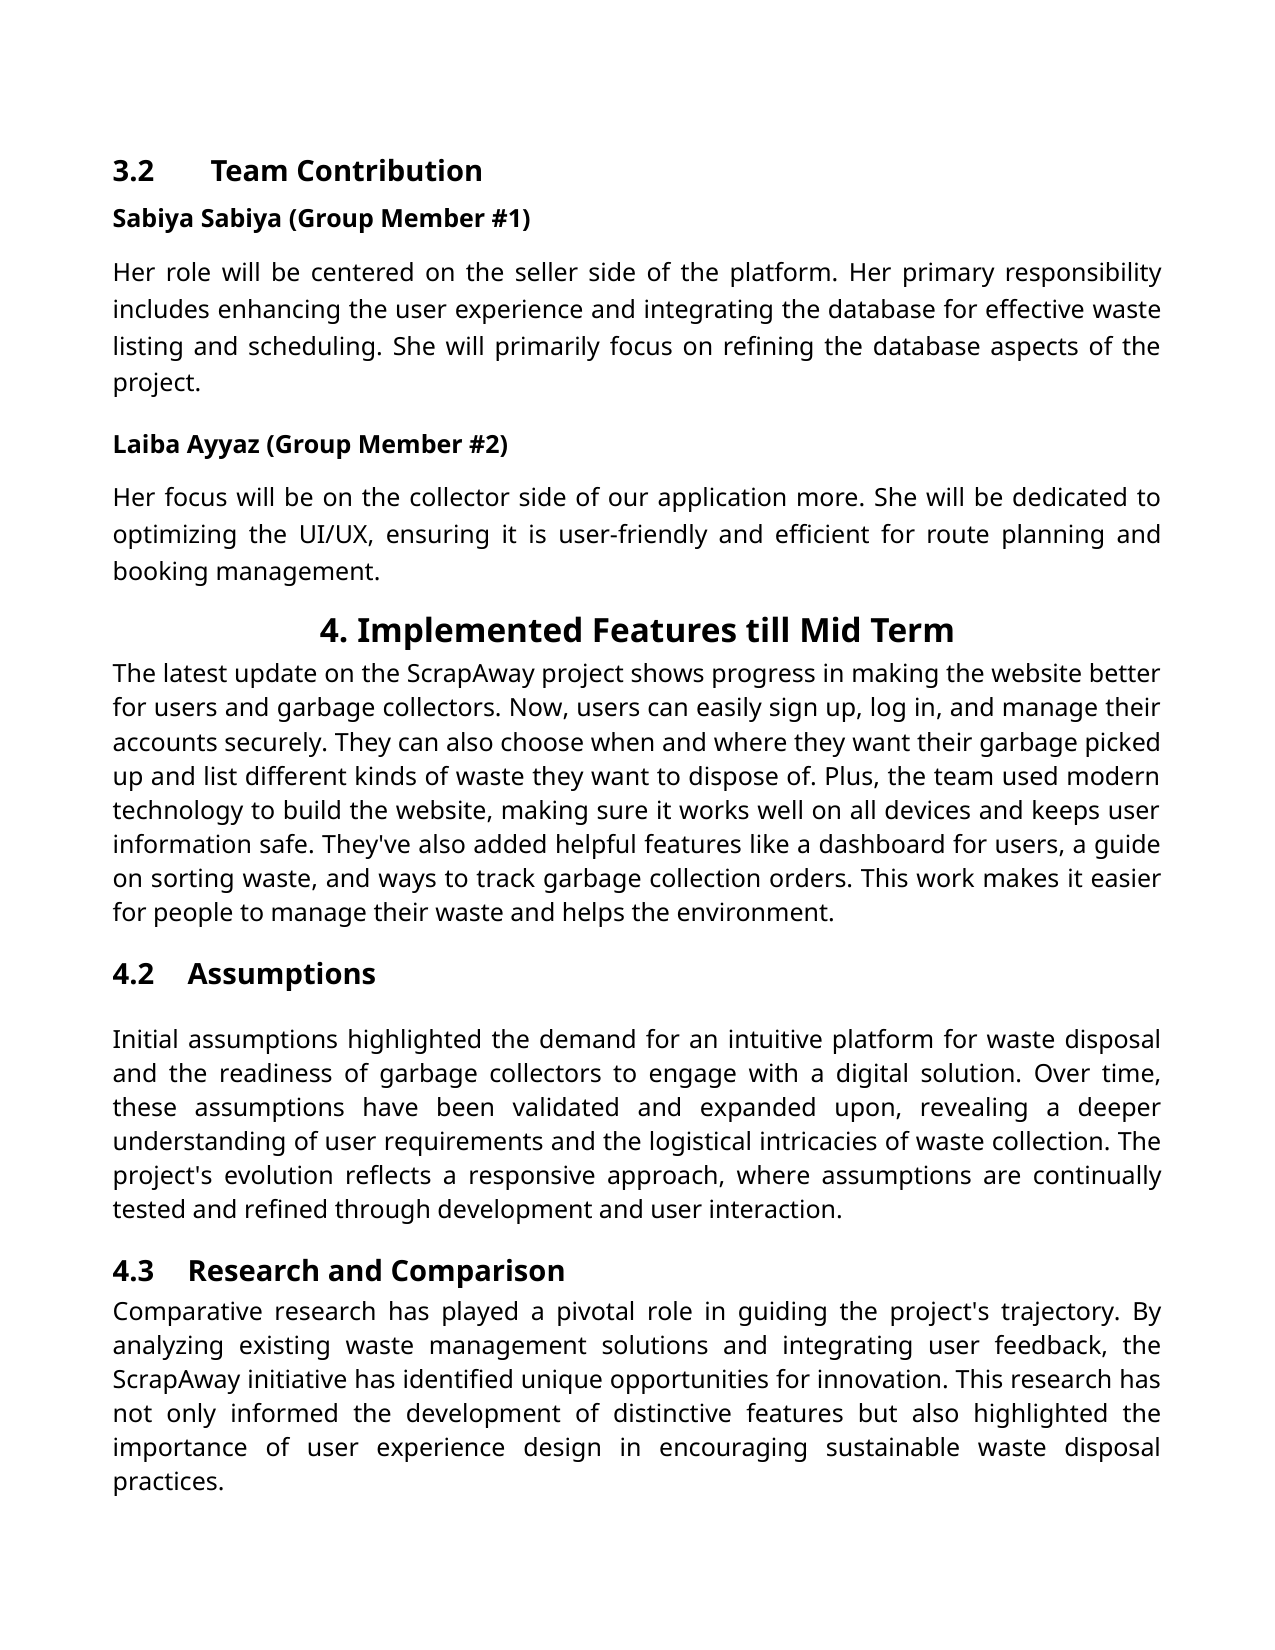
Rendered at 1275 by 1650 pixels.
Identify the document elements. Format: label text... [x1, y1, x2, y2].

text Her role will be centered on the seller side of the platform. Her primary responsibility includes enhancing the user experience and integrating the database for effective waste listing and scheduling. She will primarily focus on refining the database aspects of the project. [112, 254, 1162, 399]
subtitle Assumptions [112, 953, 1162, 993]
text Her focus will be on the collector side of our application more. She will be dedicated to optimizing the UI/UX, ensuring it is user-friendly and efficient for route planning and booking management. [112, 480, 1162, 588]
text Laiba Ayyaz (Group Member #2) [112, 427, 1162, 461]
text The latest update on the ScrapAway project shows progress in making the website better for users and garbage collectors. Now, users can easily sign up, log in, and manage their accounts securely. They can also choose when and where they want their garbage picked up and list different kinds of waste they want to dispose of. Plus, the team used modern technology to build the website, making sure it works well on all devices and keeps user information safe. They've also added helpful features like a dashboard for users, a guide on sorting waste, and ways to track garbage collection orders. This work makes it easier for people to manage their waste and helps the environment. [112, 656, 1162, 928]
text Comparative research has played a pivotal role in guiding the project's trajectory. By analyzing existing waste management solutions and integrating user feedback, the ScrapAway initiative has identified unique opportunities for innovation. This research has not only informed the development of distinctive features but also highlighted the importance of user experience design in encouraging sustainable waste disposal practices. [112, 1293, 1162, 1498]
text Initial assumptions highlighted the demand for an intuitive platform for waste disposal and the readiness of garbage collectors to engage with a digital solution. Over time, these assumptions have been validated and expanded upon, revealing a deeper understanding of user requirements and the logistical intricacies of waste collection. The project's evolution reflects a responsive approach, where assumptions are continually tested and refined through development and user interaction. [112, 1021, 1162, 1226]
text Sabiya Sabiya (Group Member #1) [112, 201, 1162, 235]
subtitle Research and Comparison [112, 1251, 1162, 1290]
subtitle Implemented Features till Mid Term [112, 607, 1162, 652]
subtitle Team Contribution [112, 150, 1162, 190]
